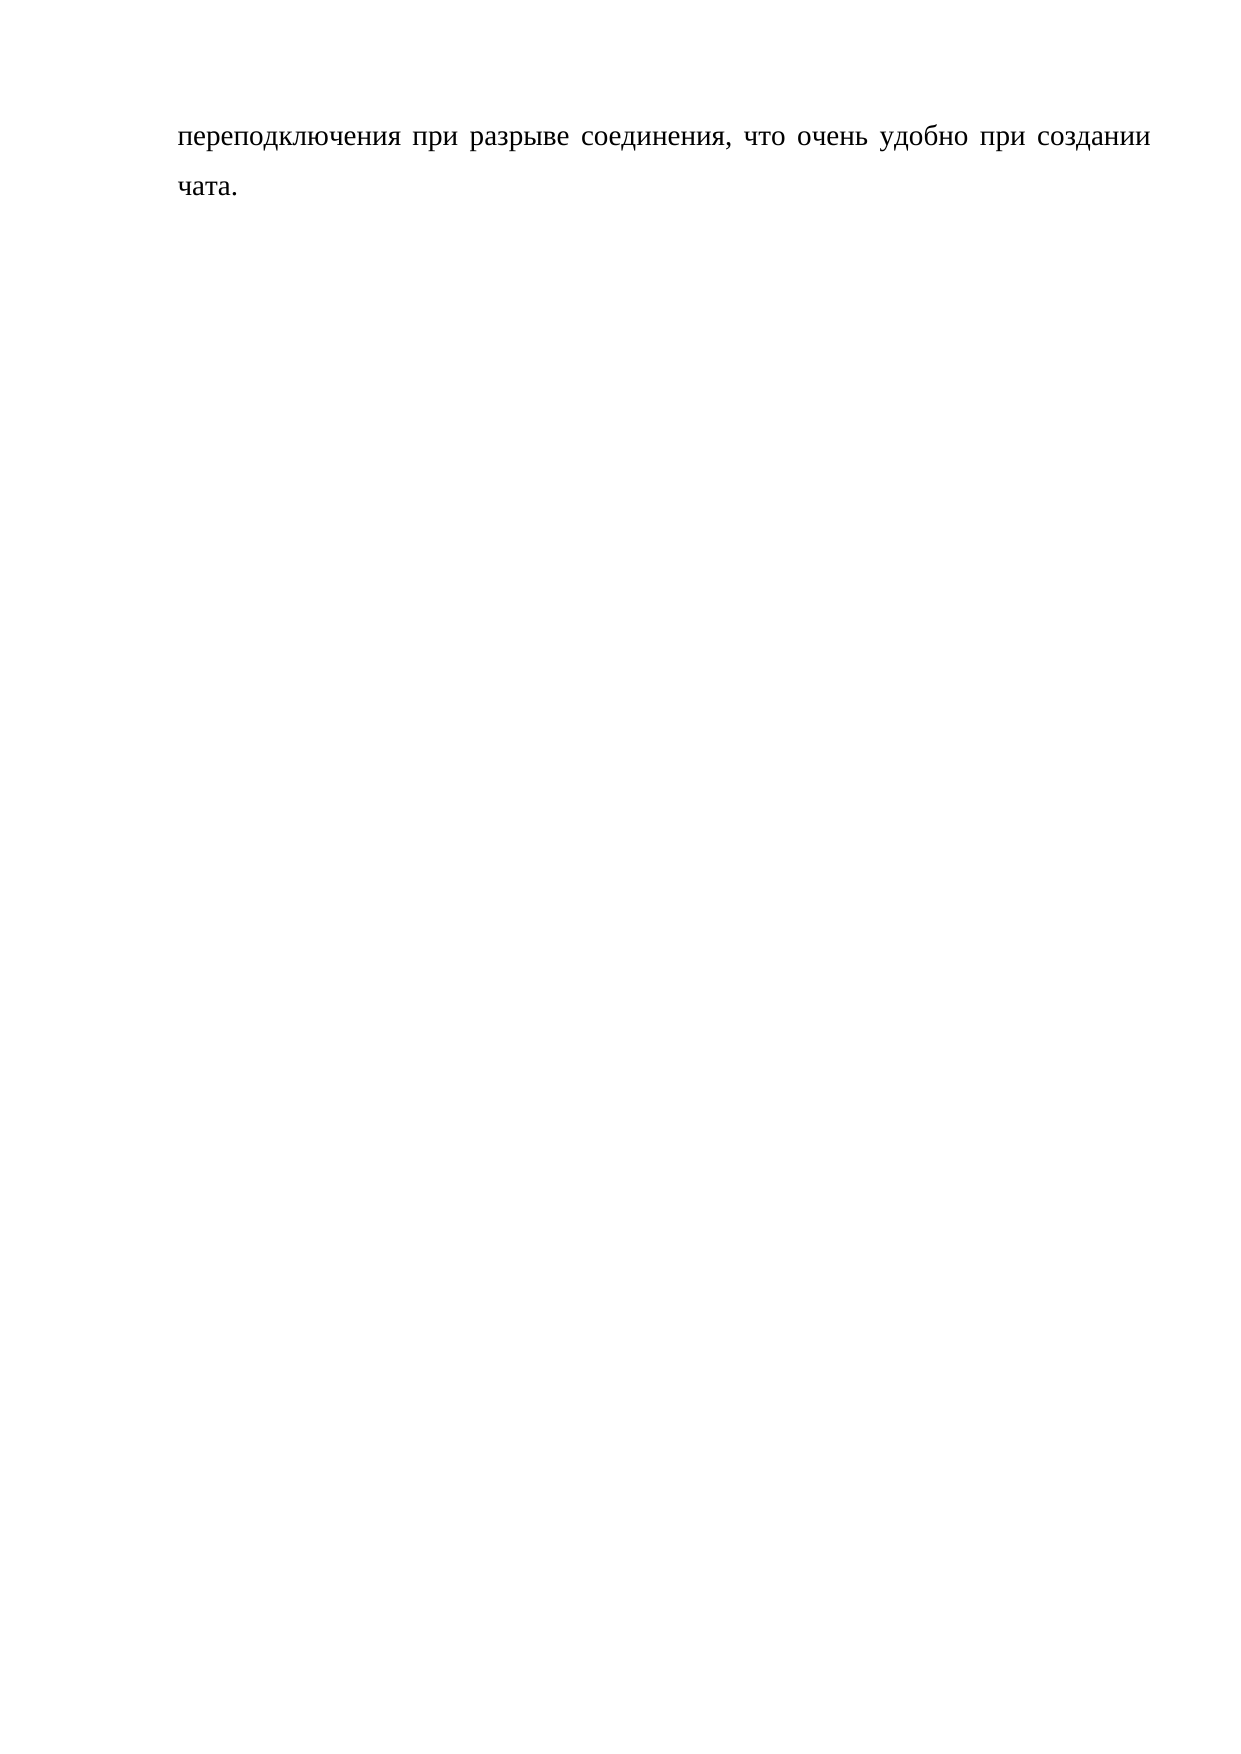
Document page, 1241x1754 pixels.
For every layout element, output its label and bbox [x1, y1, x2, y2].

text [177, 118, 1152, 202]
